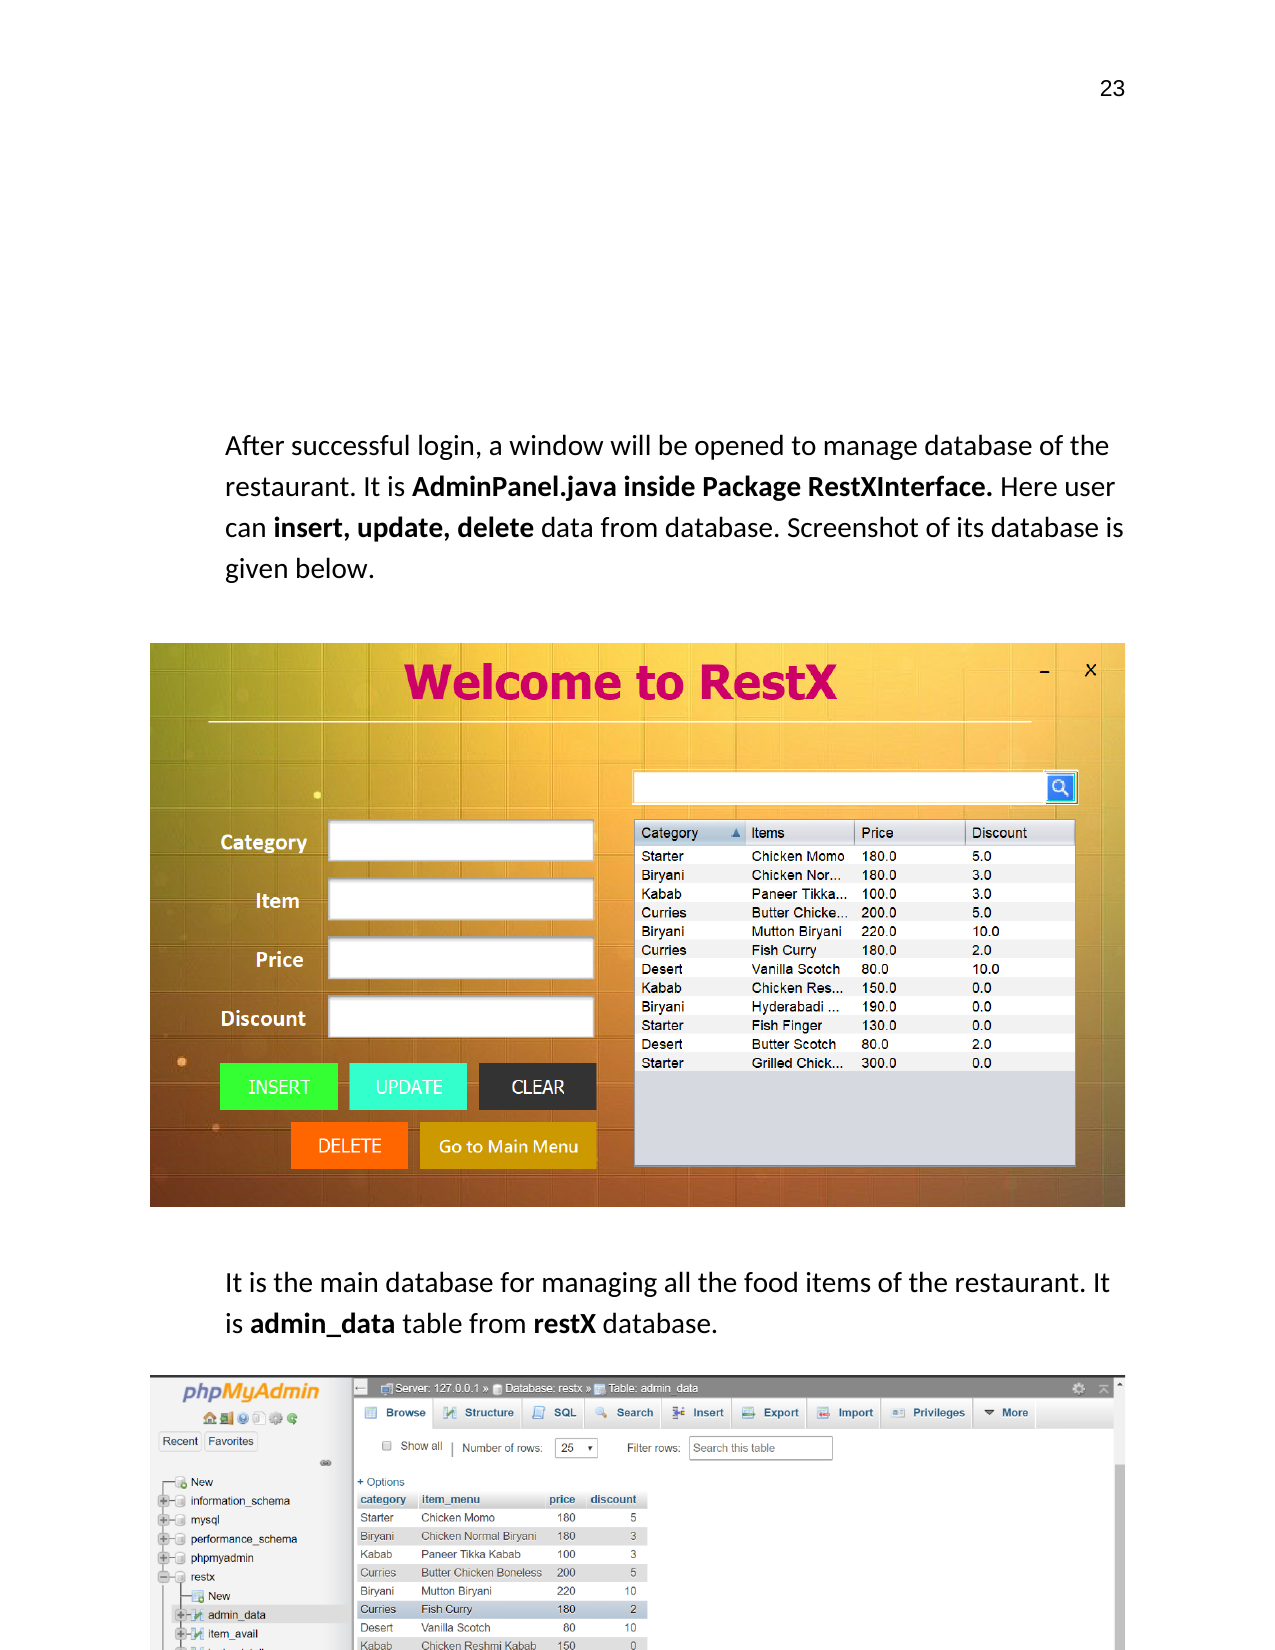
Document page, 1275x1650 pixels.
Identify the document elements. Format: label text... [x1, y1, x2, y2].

text After successful login, a window will be opened to manage database of the restaurant. It is AdminPanel.java inside Package RestXInterface. Here user can insert, update, delete data from database. Screenshot of its database is given below. [225, 427, 1125, 616]
picture [150, 1375, 1125, 1650]
picture [150, 643, 1125, 1207]
text It is the main database for managing all the food items of the restaurant. It is admin_data table from restX database. [225, 1264, 1125, 1341]
